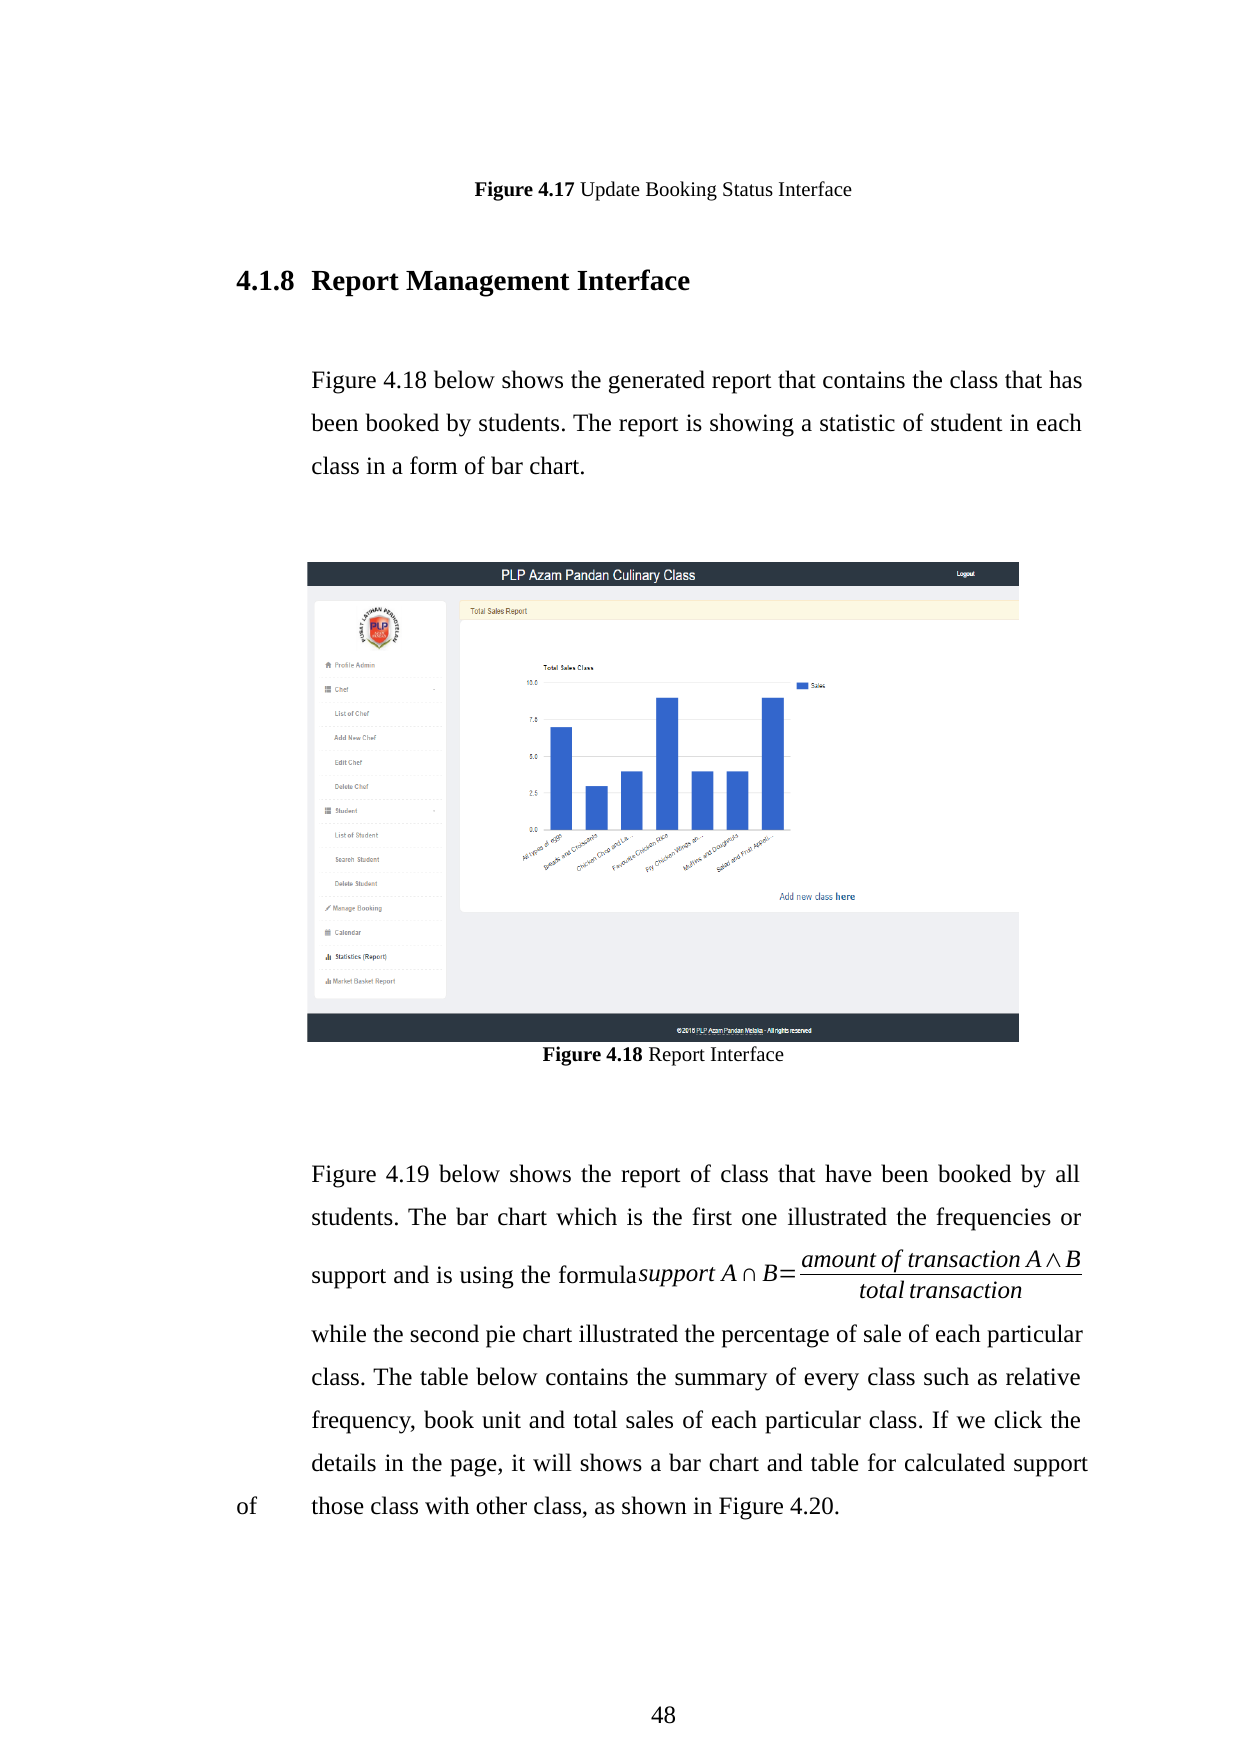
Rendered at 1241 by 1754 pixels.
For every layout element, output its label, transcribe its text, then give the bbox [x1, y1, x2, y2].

picture [307, 562, 1019, 1042]
text 4.1.8 Report Management Interface [236, 263, 1090, 297]
text Figure 4.18 below shows the generated report that contains the class that has been booked by students. The report is showing a statistic of student in each class in a form of bar chart. [236, 365, 1090, 480]
text Figure 4.19 below shows the report of class that have been booked by all students. The bar chart which is the first one illustrated the frequencies or support and is using the formula while the second pie chart illustrated the percentage of sale of each particular class. The table below contains the summary of every class such as relative frequency, book unit and total sales of each particular class. If we click the details in the page, it will shows a bar chart and table for calculated support of those class with other class, as shown in Figure 4.20. [236, 1159, 1090, 1520]
text Figure 4.17 Update Booking Status Interface [236, 177, 1090, 201]
text Figure 4.18 Report Interface [236, 1042, 1090, 1066]
